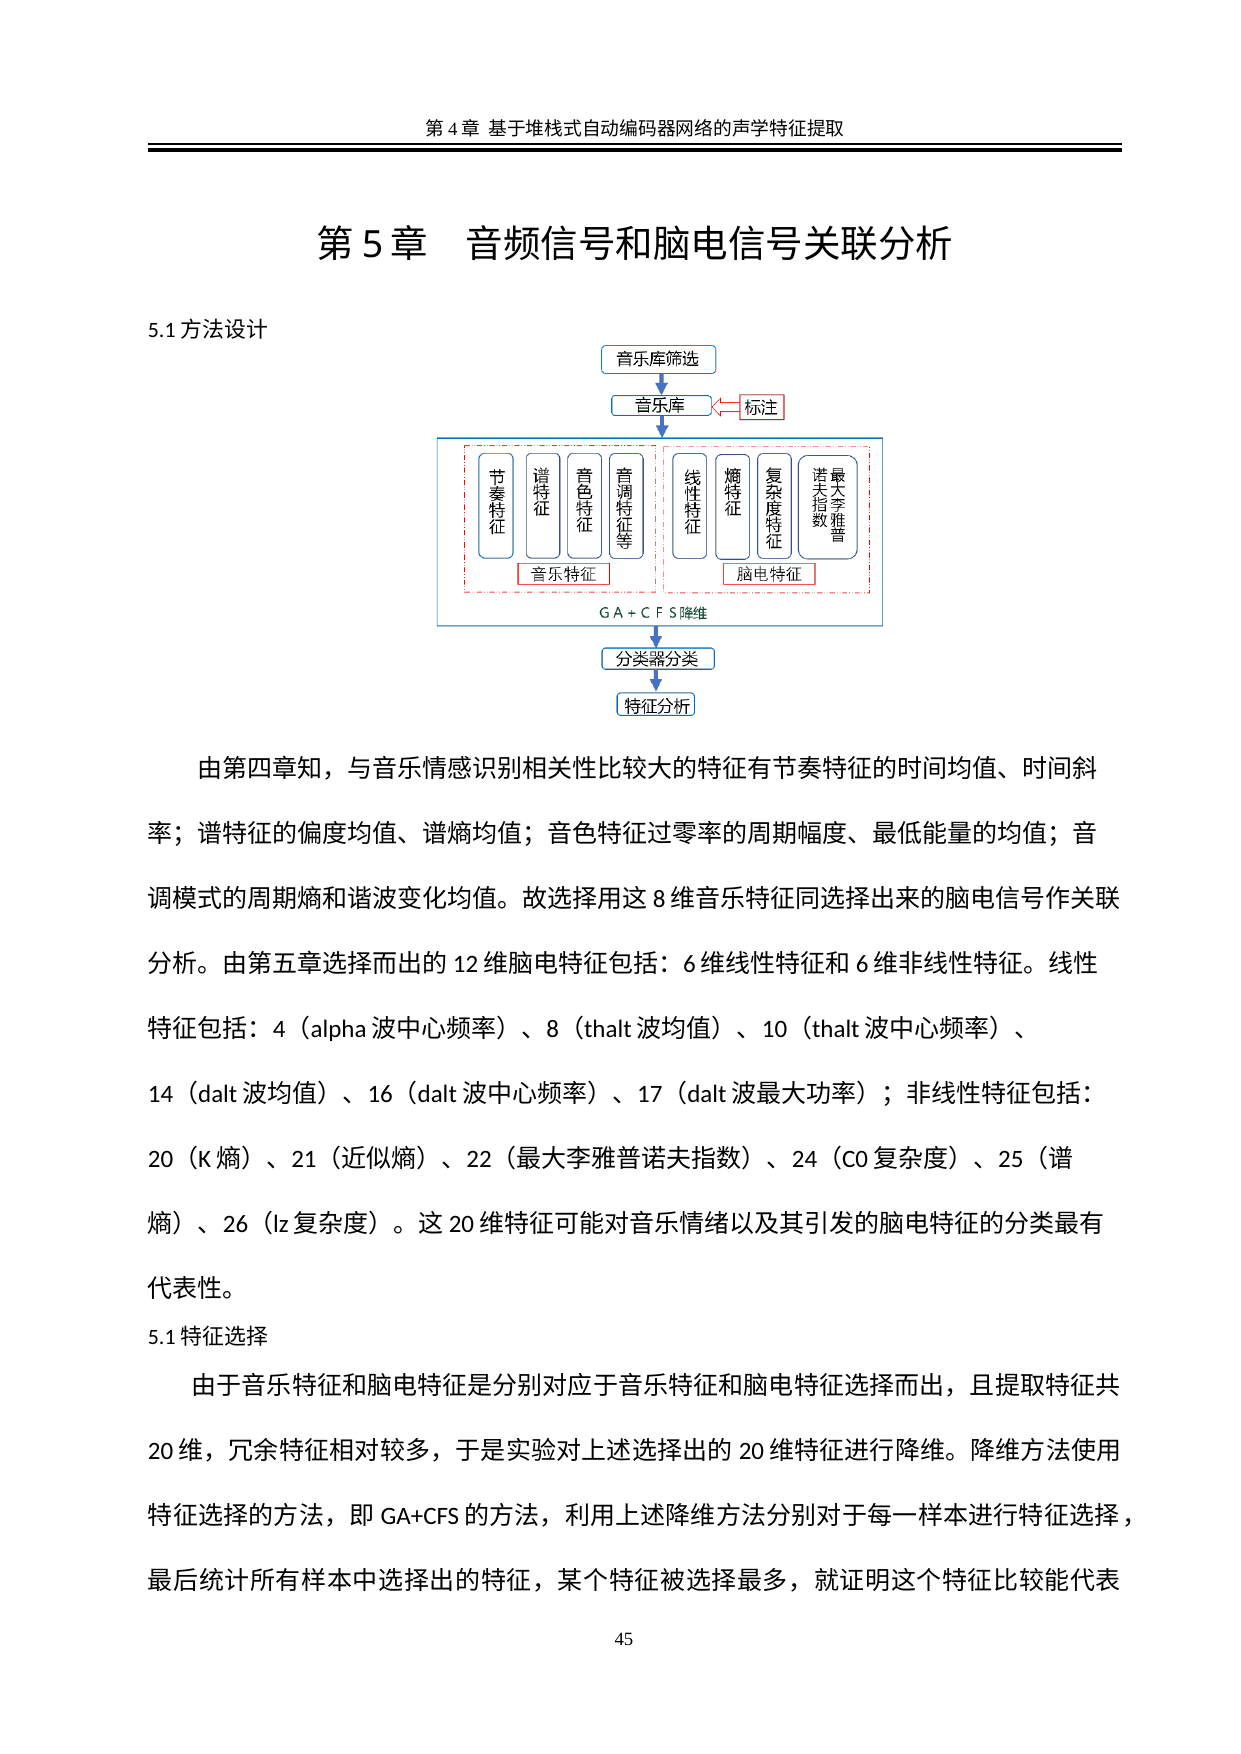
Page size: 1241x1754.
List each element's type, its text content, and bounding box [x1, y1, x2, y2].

picture [436, 343, 883, 725]
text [148, 1351, 1122, 1611]
text 5.1 特征选择 [148, 1319, 1122, 1351]
text 5.1 方法设计 [148, 311, 1122, 344]
text 由第四章知，与音乐情感识别相关性比较大的特征有节奏特征的时间均值、时间斜率；谱特征的偏度均值、谱熵均值；音色特征过零率的周期幅度、最低能量的均值；音调模式的周期熵和谐波变化均值。故选择用这8维音乐特征同选择出来的脑电信号作关联分析。由第五章选择而出的12维脑电特征包括：6维线性特征和6维非线性特征。线性特征包括：4（alpha波中心频率）、8（thalt波均值）、10（thalt波中心频率）、14（dalt波均值）、16（dalt波中心频率）、17（dalt波最大功率）；非线性特征包括：20（K熵）、21（近似熵）、22（最大李雅普诺夫指数）、24（C0复杂度）、25（谱熵）、26（lz复杂度）。这20维特征可能对音乐情绪以及其引发的脑电特征的分类最有代表性。 [148, 734, 1122, 1319]
subtitle 第5章 音频信号和脑电信号关联分析 [148, 209, 1122, 274]
